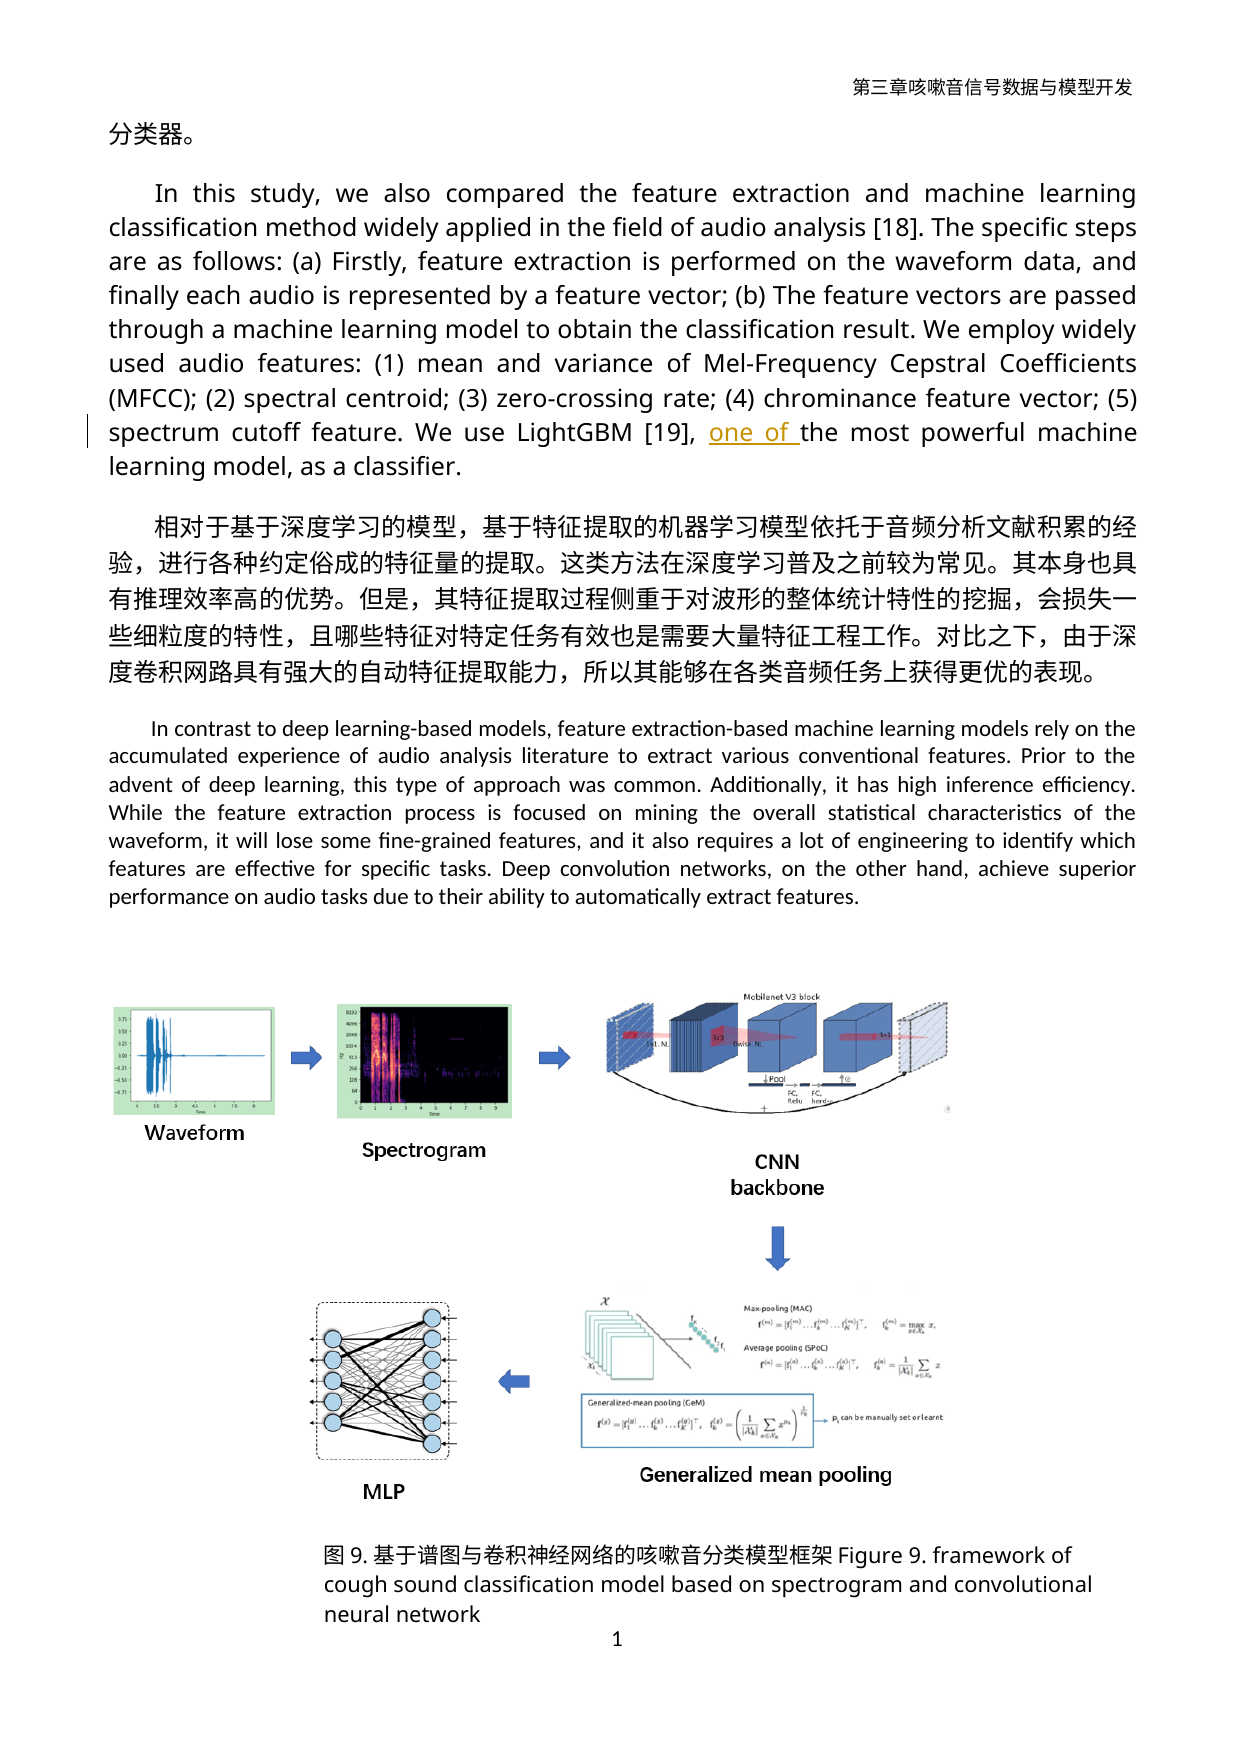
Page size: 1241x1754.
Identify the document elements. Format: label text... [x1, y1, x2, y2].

text 相对于基于深度学习的模型，基于特征提取的机器学习模型依托于音频分析文献积累的经验，进行各种约定俗成的特征量的提取。这类方法在深度学习普及之前较为常见。其本身也具有推理效率高的优势。但是，其特征提取过程侧重于对波形的整体统计特性的挖掘，会损失一些细粒度的特性，且哪些特征对特定任务有效也是需要大量特征工程工作。对比之下，由于深度卷积网路具有强大的自动特征提取能力，所以其能够在各类音频任务上获得更优的表现。 [108, 507, 1138, 689]
text In this study, we also compared the feature extraction and machine learning classification method widely applied in the field of audio analysis [18]. The specific steps are as follows: (a) Firstly, feature extraction is performed on the waveform data, and finally each audio is represented by a feature vector; (b) The feature vectors are passed through a machine learning model to obtain the classification result. We employ widely used audio features: (1) mean and variance of Mel-Frequency Cepstral Coefficients (MFCC); (2) spectral centroid; (3) zero-crossing rate; (4) chrominance feature vector; (5) spectrum cutoff feature. We use LightGBM [19], the most powerful machine learning model, as a classifier. [108, 176, 1138, 482]
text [108, 114, 1138, 151]
picture [102, 987, 968, 1513]
text 图9. 基于谱图与卷积神经网络的咳嗽音分类模型框架Figure 9. framework of cough sound classification model based on spectrogram and convolutional neural network [323, 1538, 1138, 1629]
text In contrast to deep learning-based models, feature extraction-based machine learning models rely on the accumulated experience of audio analysis literature to extract various conventional features. Prior to the advent of deep learning, this type of approach was common. Additionally, it has high inference efficiency. While the feature extraction process is focused on mining the overall statistical characteristics of the waveform, it will lose some fine-grained features, and it also requires a lot of engineering to identify which features are effective for specific tasks. Deep convolution networks, on the other hand, achieve superior performance on audio tasks due to their ability to automatically extract features. [108, 714, 1138, 910]
